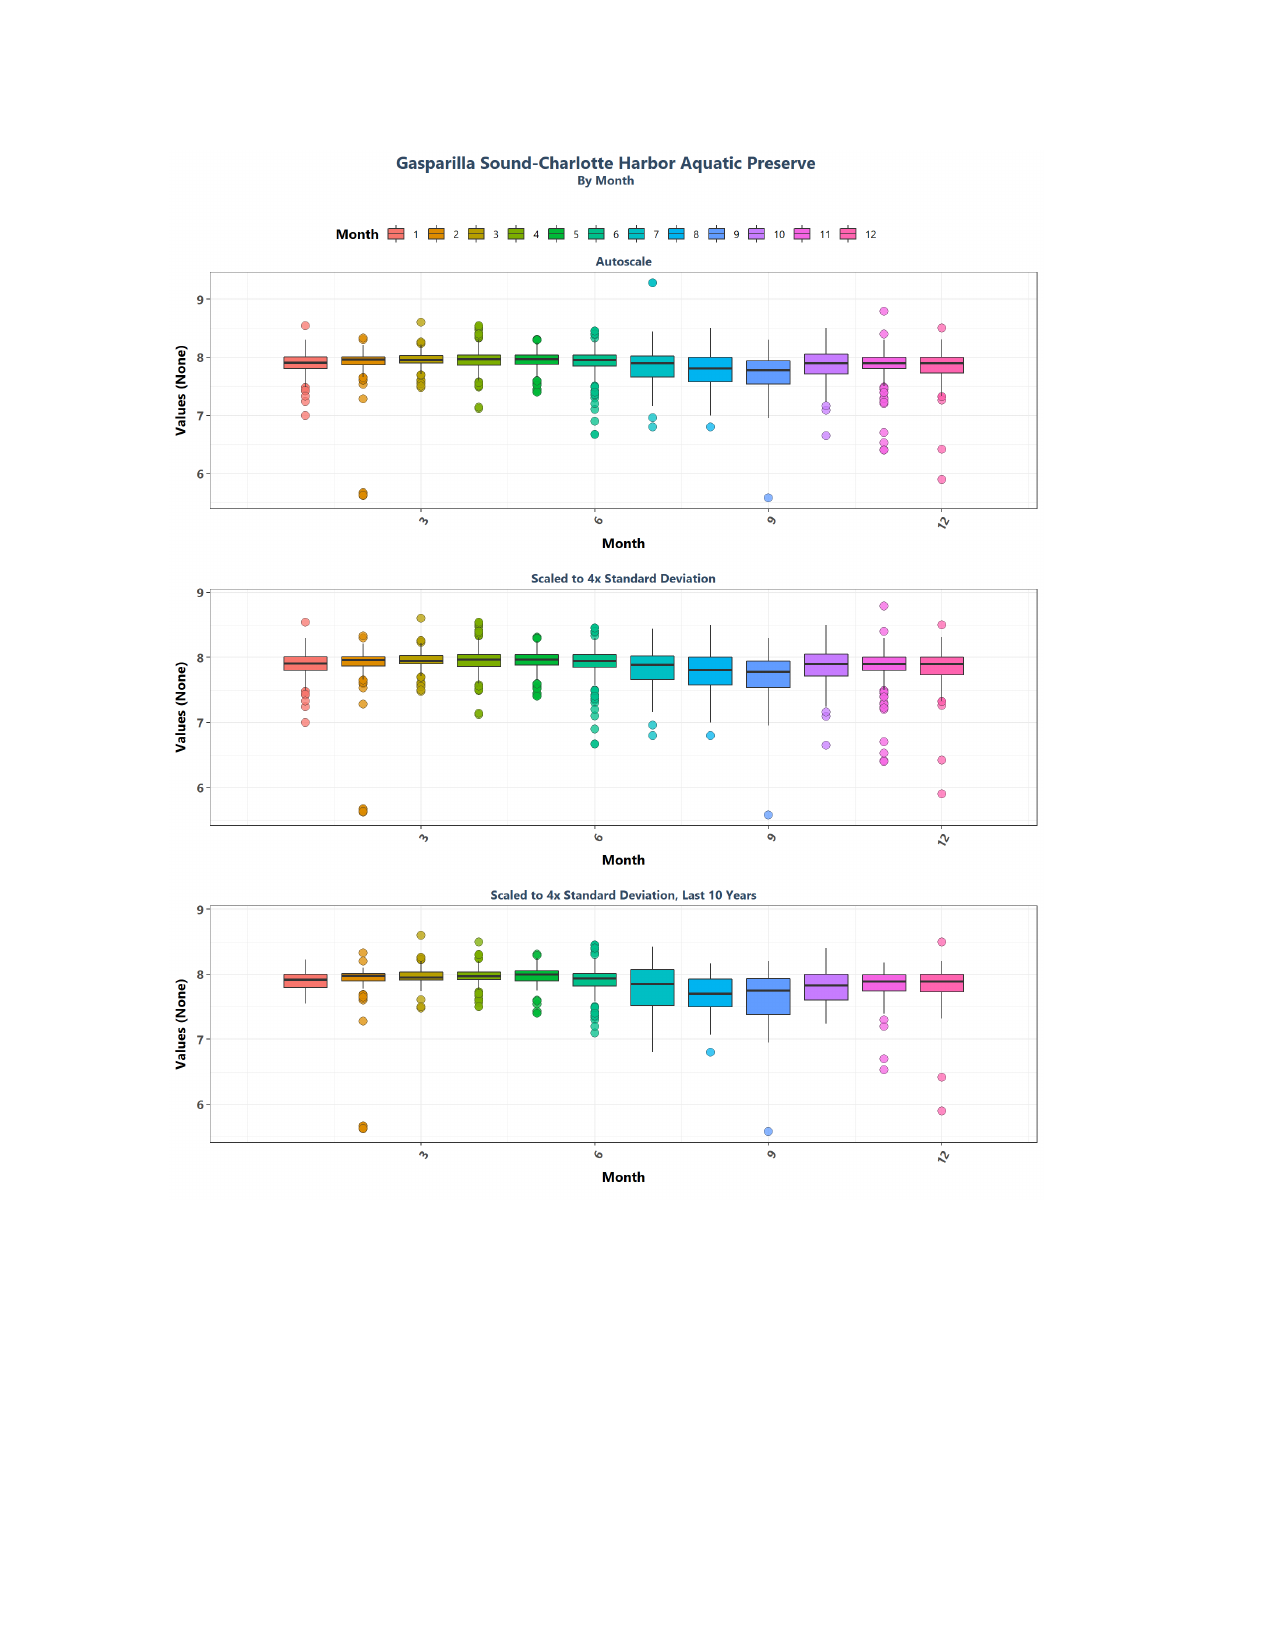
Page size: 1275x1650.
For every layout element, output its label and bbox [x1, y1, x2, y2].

picture [168, 150, 1044, 1200]
